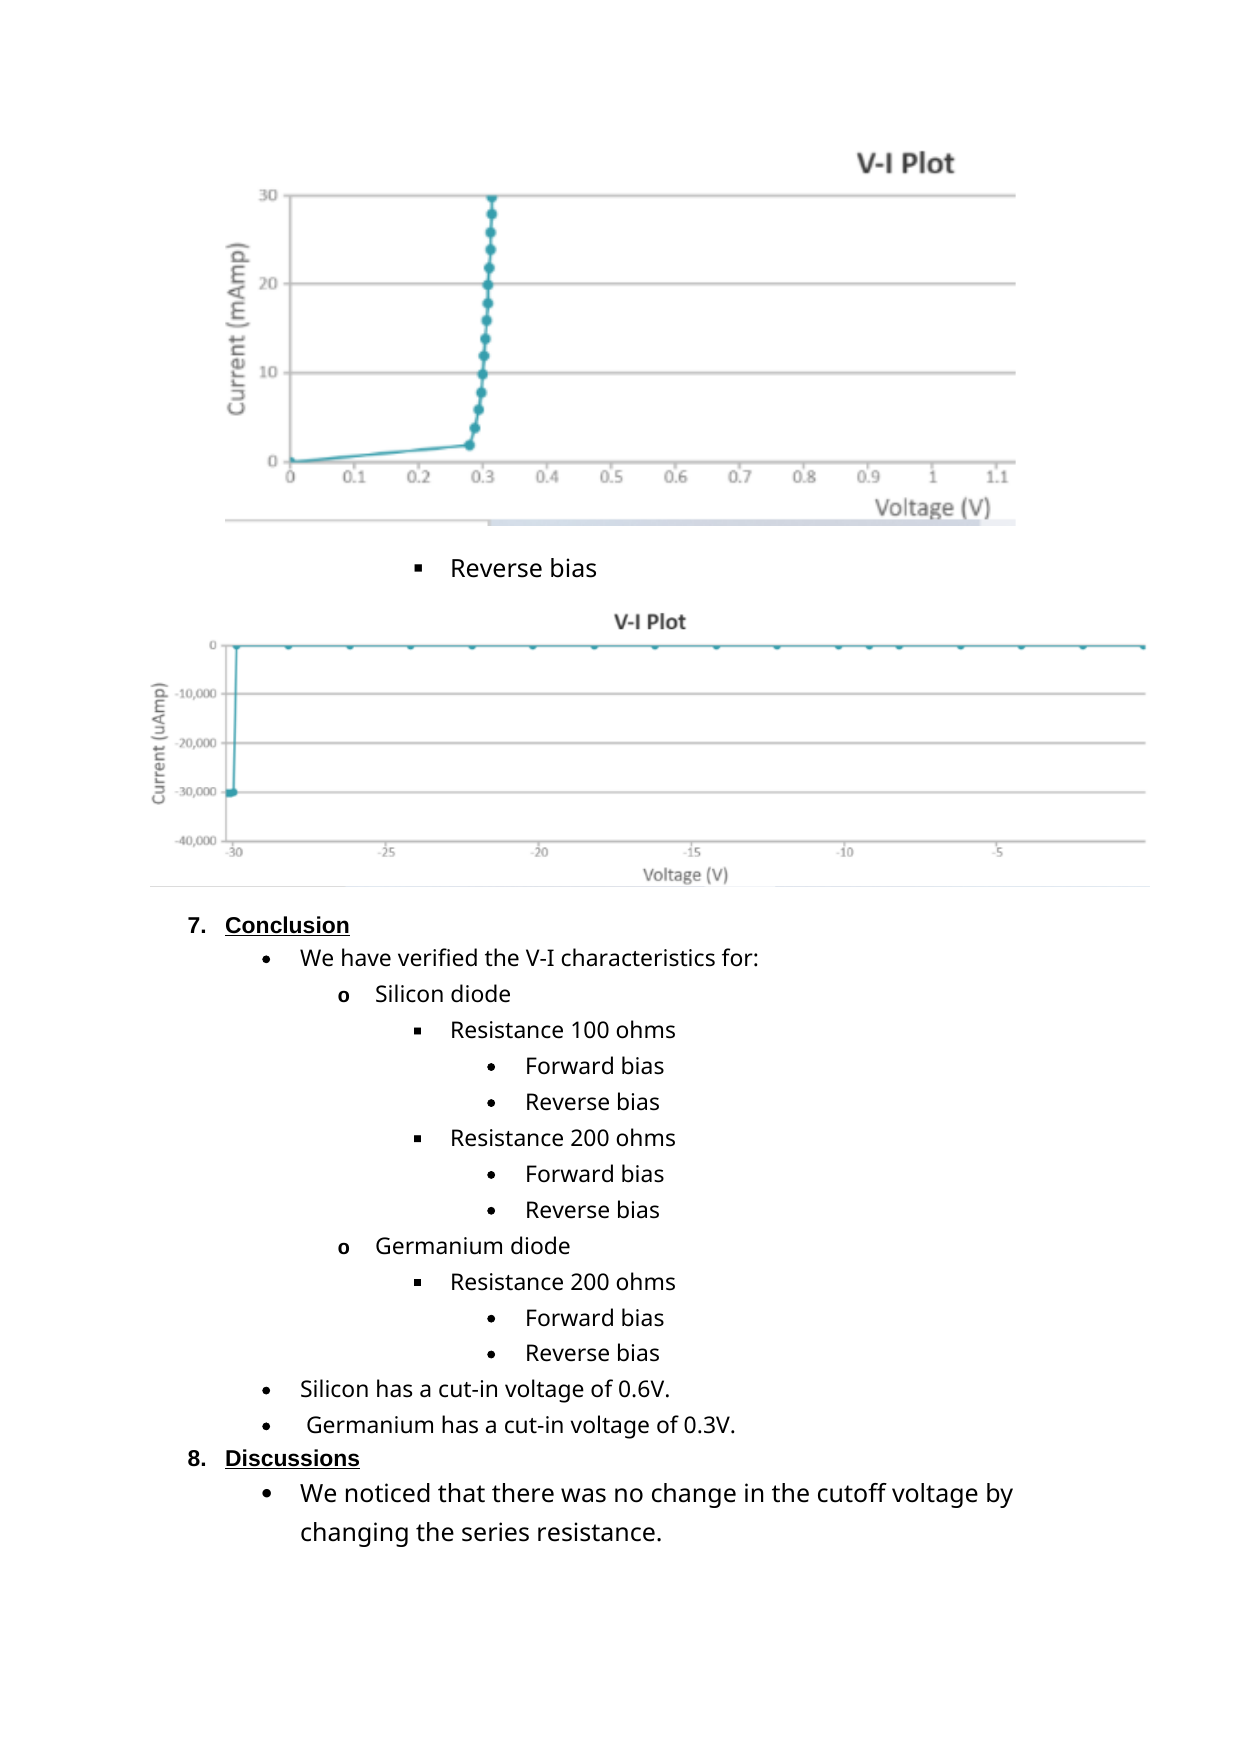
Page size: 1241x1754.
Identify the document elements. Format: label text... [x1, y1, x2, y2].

list Resistance 200 ohms [412, 1122, 1090, 1153]
list Germanium diode [337, 1229, 1090, 1261]
list Conclusion [187, 912, 1090, 938]
list Silicon diode [337, 978, 1090, 1009]
list Reverse bias [487, 1337, 1090, 1369]
list We noticed that there was no change in the cutoff voltage by changing the series resistance. [262, 1475, 1090, 1549]
picture [150, 610, 1150, 887]
list Discussions [187, 1445, 1090, 1472]
list Reverse bias [487, 1086, 1090, 1117]
list Germanium has a cut-in voltage of 0.3V. [262, 1409, 1090, 1441]
list Reverse bias [487, 1194, 1090, 1225]
list Resistance 100 ohms [412, 1014, 1090, 1045]
picture [225, 150, 1016, 526]
list Forward bias [487, 1050, 1090, 1081]
list We have verified the V-I characteristics for: [262, 942, 1090, 973]
list Silicon has a cut-in voltage of 0.6V. [262, 1373, 1090, 1404]
list Forward bias [487, 1301, 1090, 1333]
list Forward bias [487, 1158, 1090, 1189]
list Resistance 200 ohms [412, 1266, 1090, 1297]
list Reverse bias [412, 551, 1090, 585]
